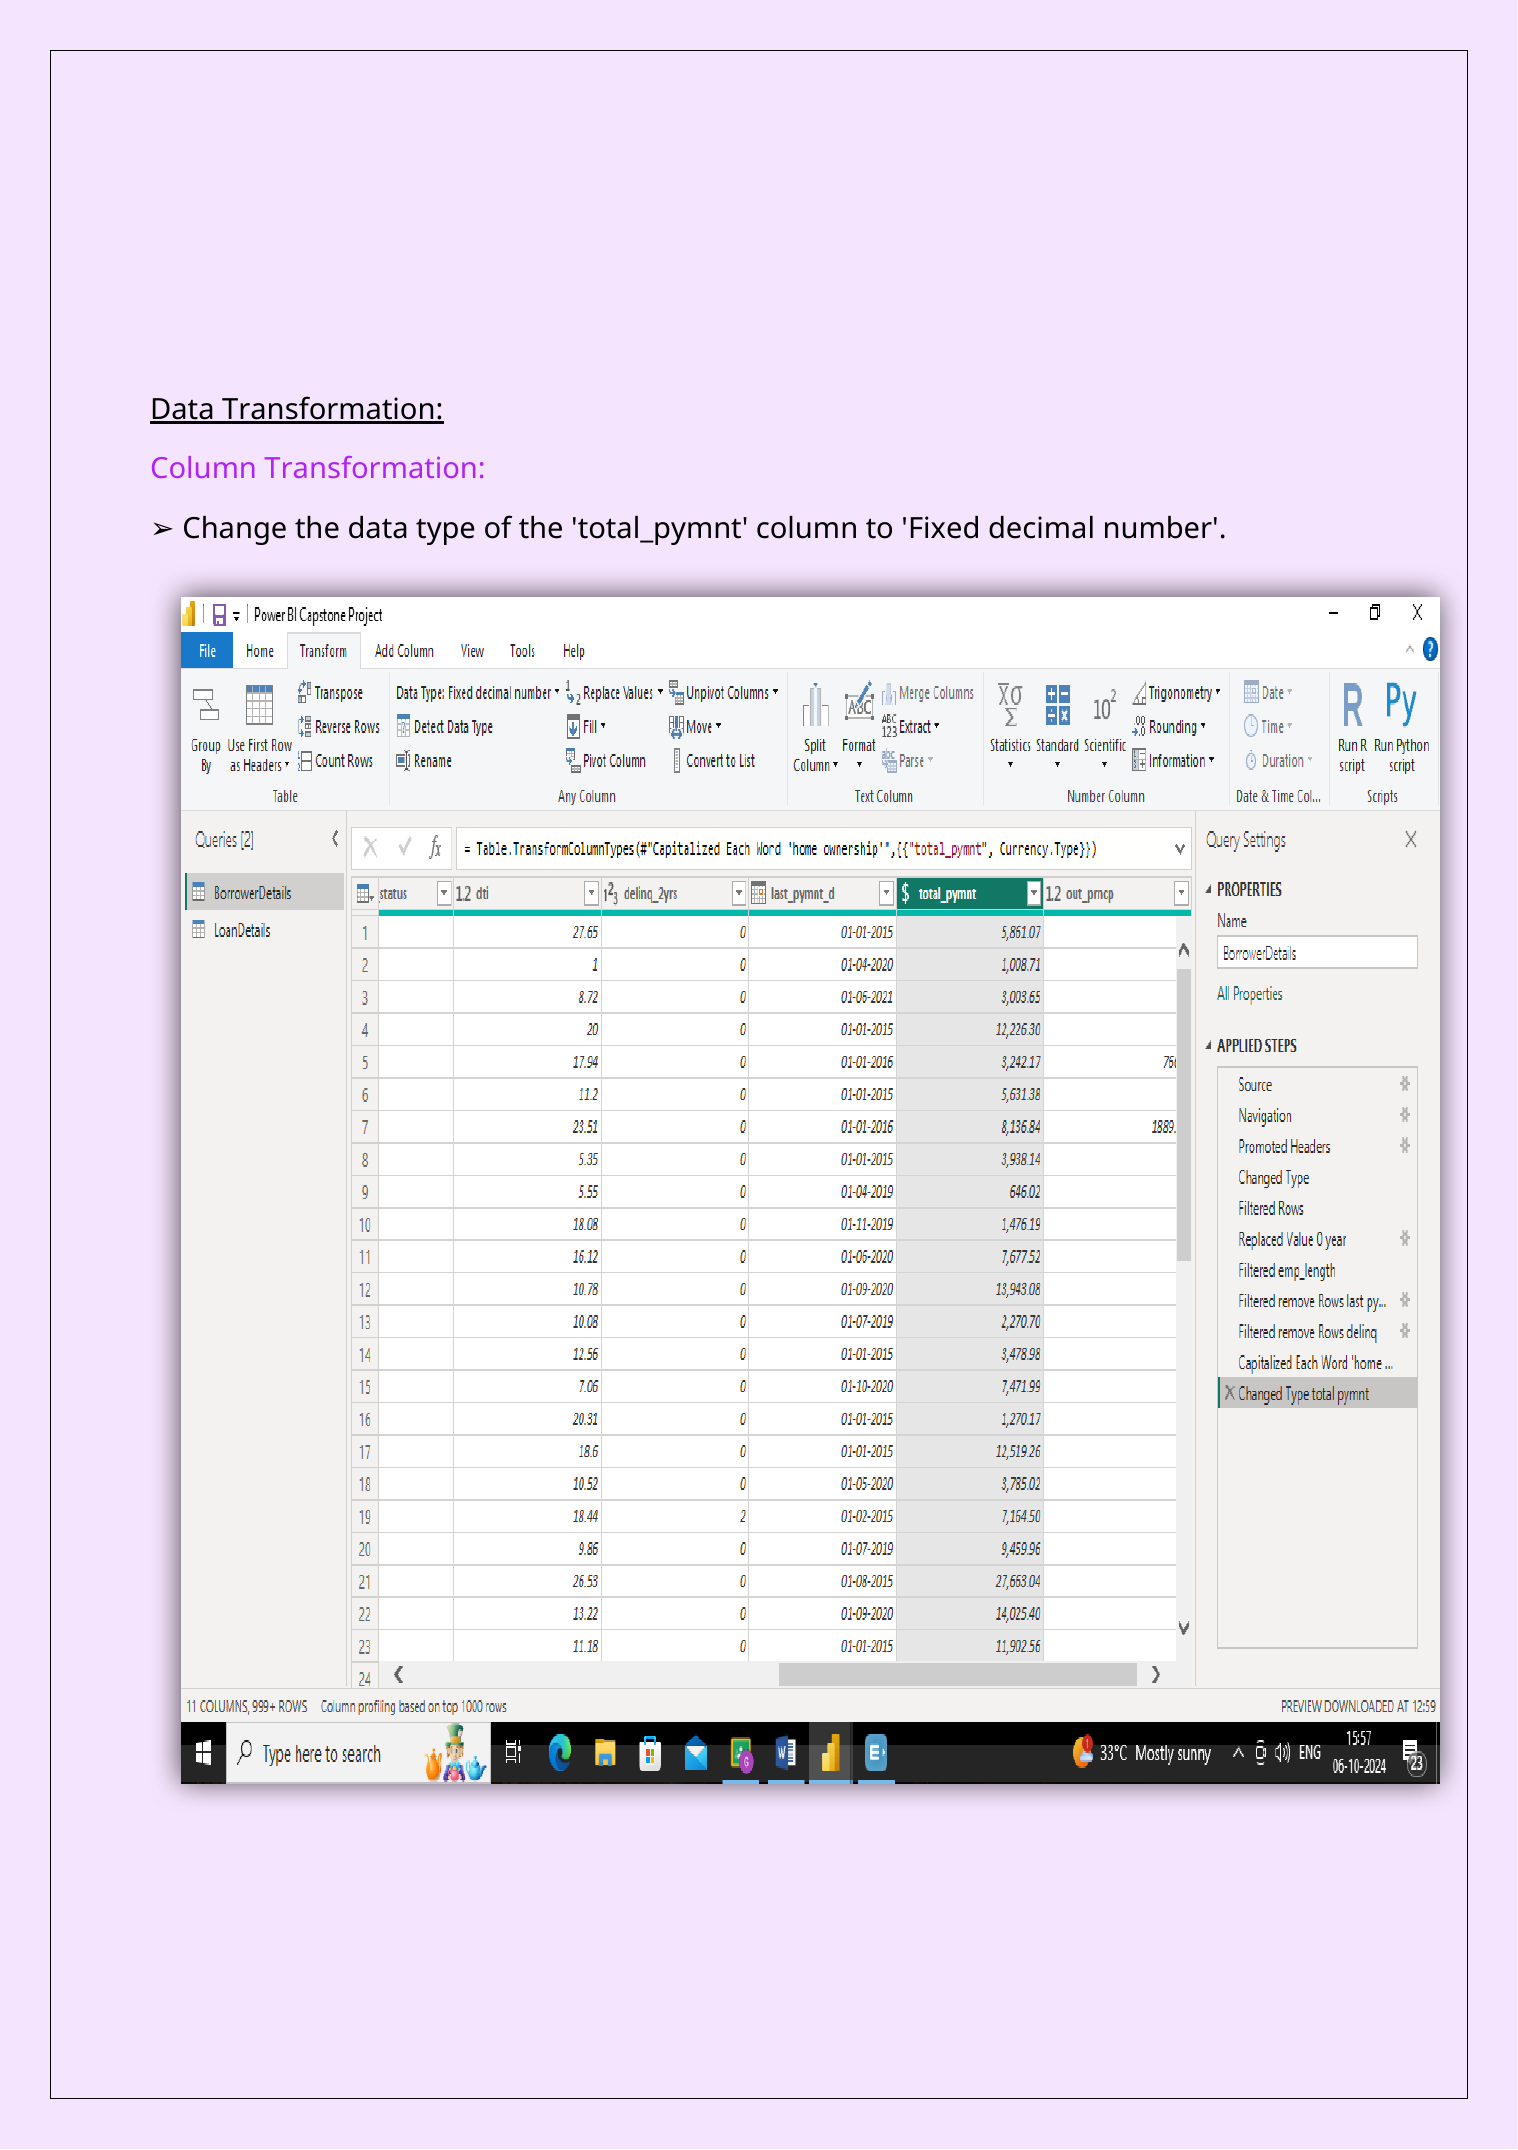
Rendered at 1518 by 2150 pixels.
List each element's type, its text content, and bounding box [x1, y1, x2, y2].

text ➢ Change the data type of the 'total_pymnt' column to 'Fixed decimal number'. [150, 507, 1368, 547]
picture [181, 597, 1440, 1784]
text Data Transformation: [150, 388, 1368, 428]
text Column Transformation: [150, 447, 1368, 487]
